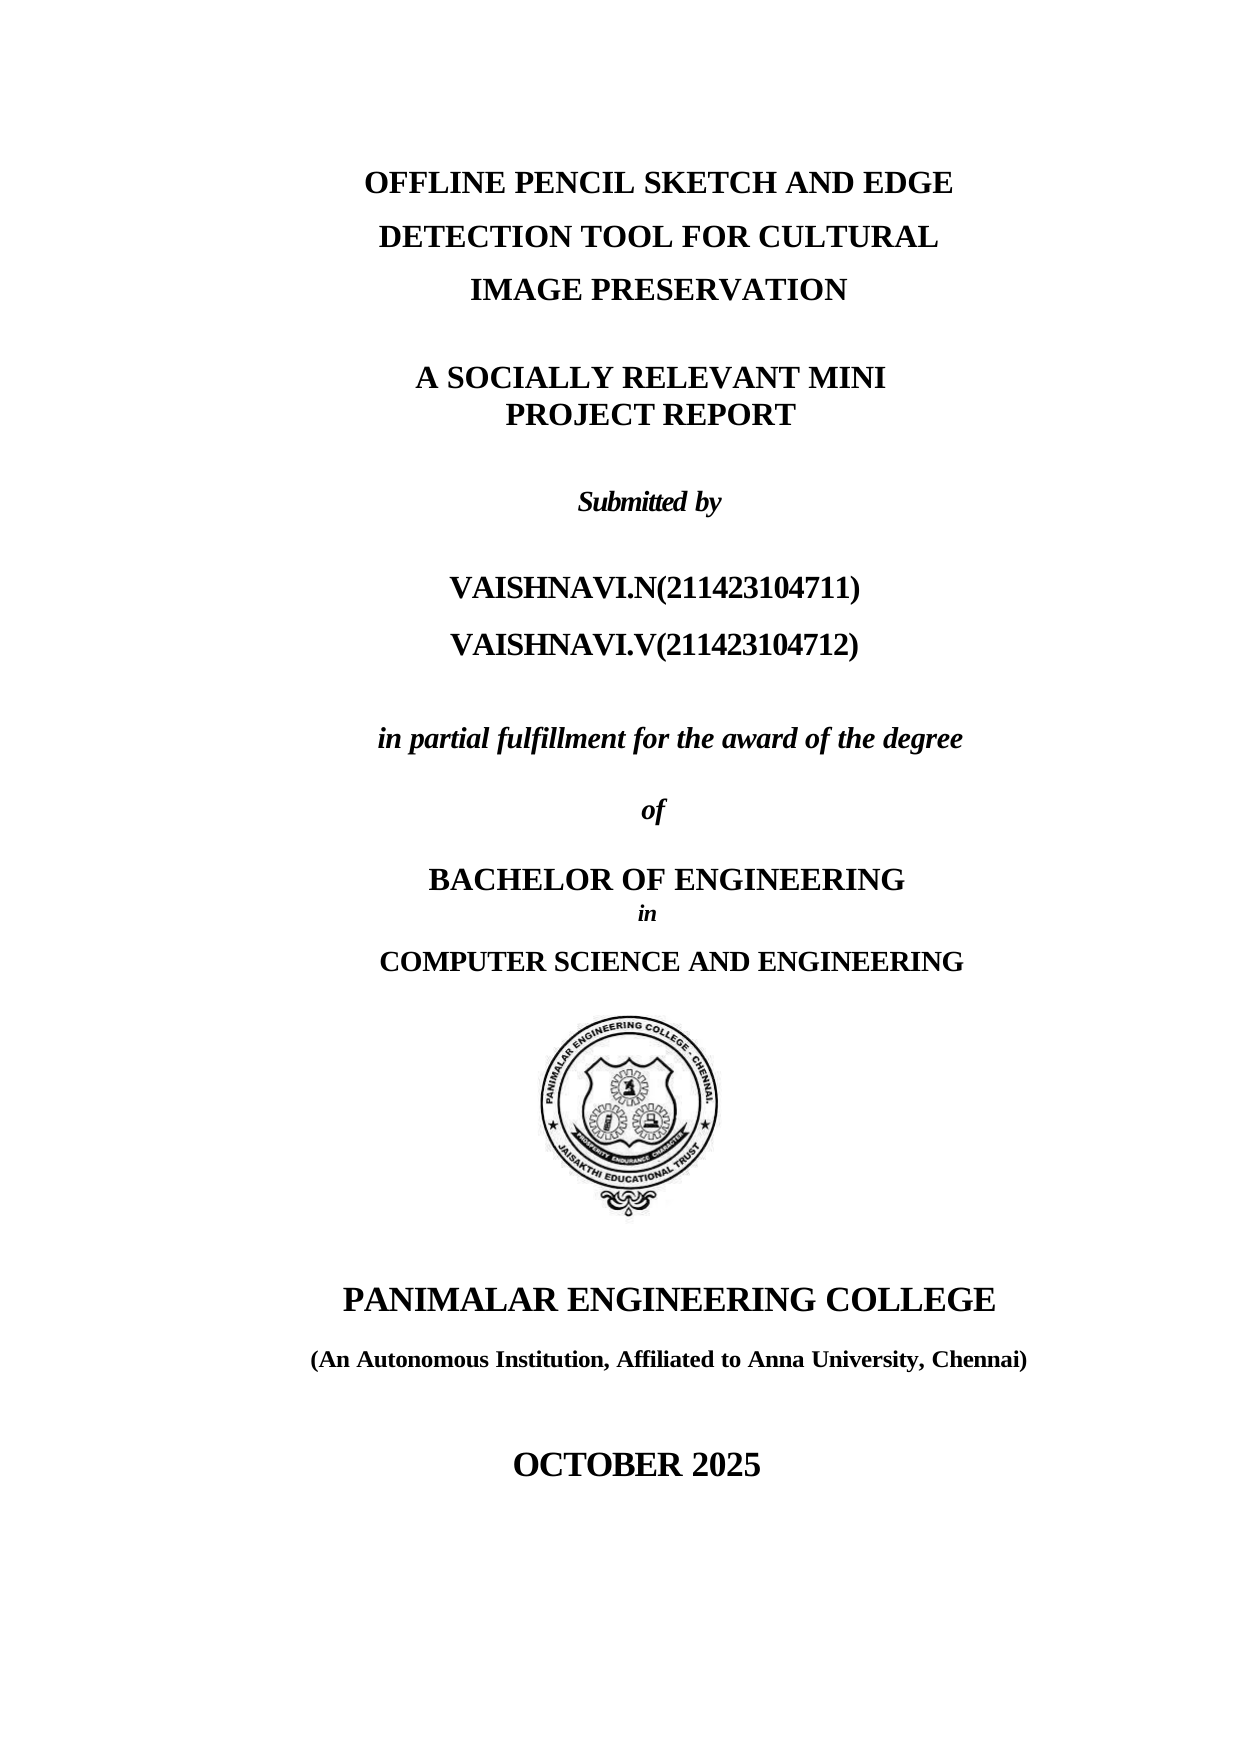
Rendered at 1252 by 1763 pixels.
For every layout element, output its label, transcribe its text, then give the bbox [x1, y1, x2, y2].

text OCTOBER 2025 [59, 1443, 1215, 1484]
text in [74, 899, 1222, 927]
subtitle OFFLINE PENCIL SKETCH AND EDGE DETECTION TOOL FOR CULTURAL IMAGE PRESERVATION [324, 164, 994, 307]
text (An Autonomous Institution, Affiliated to Anna University, Chennai) [122, 1345, 1216, 1373]
picture [537, 1015, 722, 1224]
subtitle BACHELOR OF ENGINEERING [112, 860, 1222, 897]
text in partial fulfillment for the award of the degree [119, 721, 1222, 755]
text of [85, 792, 1222, 826]
text A SOCIALLY RELEVANT MINI PROJECT REPORT [340, 358, 962, 433]
subtitle COMPUTER SCIENCE AND ENGINEERING [122, 944, 1222, 978]
text PANIMALAR ENGINEERING COLLEGE [118, 1278, 1222, 1319]
subtitle VAISHNAVI.N(211423104711) VAISHNAVI.V(211423104712) [324, 568, 986, 663]
text Submitted by [78, 484, 1222, 517]
